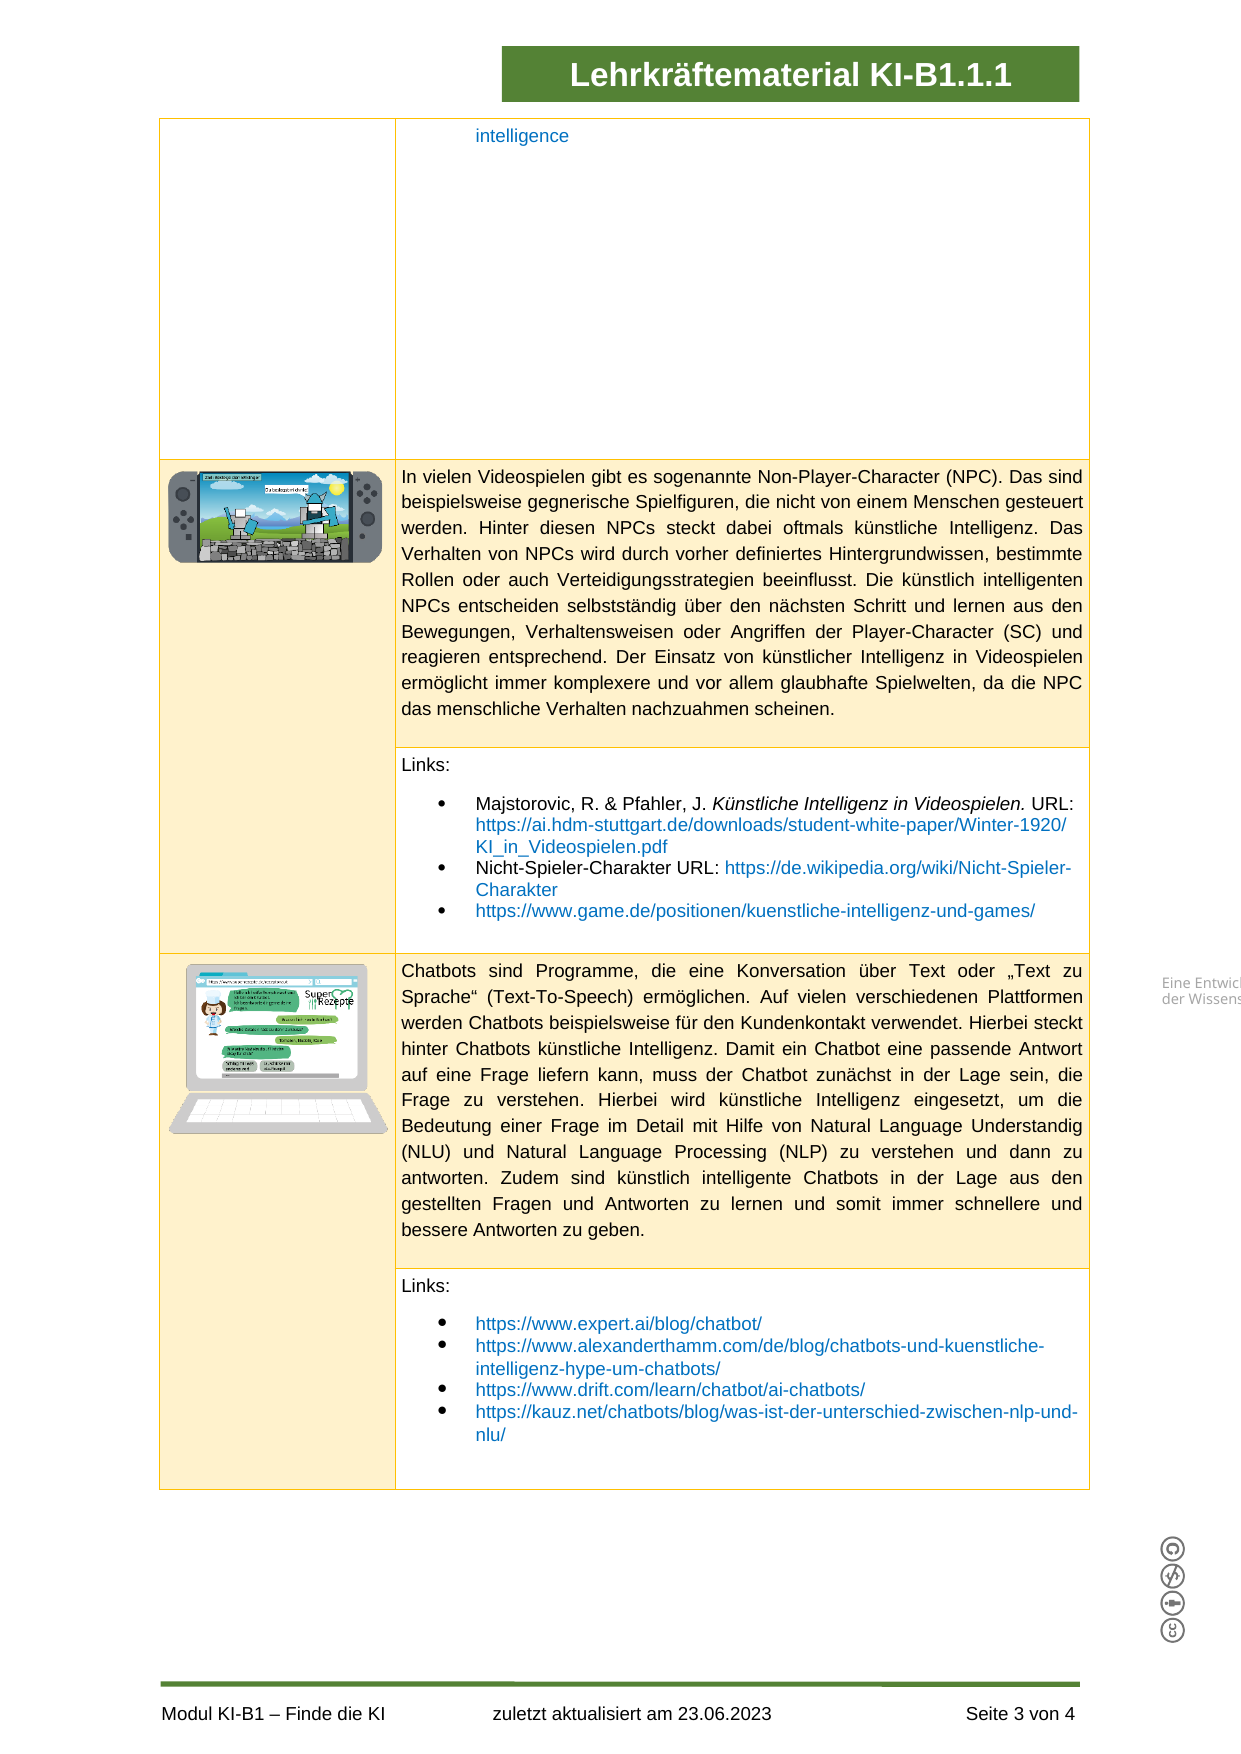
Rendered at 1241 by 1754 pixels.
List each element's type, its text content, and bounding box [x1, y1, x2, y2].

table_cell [396, 119, 1089, 458]
table_cell [160, 954, 395, 1489]
table_cell In vielen Videospielen gibt es sogenannte Non-Player-Character (NPC). Das sind beispielsweise gegnerische Spielfiguren, die nicht von einem Menschen gesteuert werden. Hinter diesen NPCs steckt dabei oftmals künstliche Intelligenz. Das Verhalten von NPCs wird durch vorher definiertes Hintergrundwissen, bestimmte Rollen oder auch Verteidigungsstrategien beeinflusst. Die künstlich intelligenten NPCs entscheiden selbstständig über den nächsten Schritt und lernen aus den Bewegungen, Verhaltensweisen oder Angriffen der Player-Character (SC) und reagieren entsprechend. Der Einsatz von künstlicher Intelligenz in Videospielen ermöglicht immer komplexere und vor allem glaubhafte Spielwelten, da die NPC das menschliche Verhalten nachzuahmen scheinen. [396, 460, 1089, 747]
table_cell Links: https://www.expert.ai/blog/chatbot/ https://www.alexanderthamm.com/de/blog/chatbots-und-kuenstliche-intelligenz-hype-um-chatbots/ https://www.drift.com/learn/chatbot/ai-chatbots/ https://kauz.net/chatbots/blog/was-ist-der-unterschied-zwischen-nlp-und-nlu/ [396, 1269, 1089, 1489]
picture [165, 465, 390, 569]
picture [165, 960, 390, 1138]
table_cell Links: Majstorovic, R. & Pfahler, J. Künstliche Intelligenz in Videospielen. URL: https://ai.hdm-stuttgart.de/downloads/student-white-paper/Winter-1920/KI_in_Videospielen.pdf Nicht-Spieler-Charakter URL: https://de.wikipedia.org/wiki/Nicht-Spieler-Charakter https://www.game.de/positionen/kuenstliche-intelligenz-und-games/ [396, 748, 1089, 953]
table_cell Chatbots sind Programme, die eine Konversation über Text oder „Text zu Sprache“ (Text-To-Speech) ermöglichen. Auf vielen verschiedenen Plattformen werden Chatbots beispielsweise für den Kundenkontakt verwendet. Hierbei steckt hinter Chatbots künstliche Intelligenz. Damit ein Chatbot eine passende Antwort auf eine Frage liefern kann, muss der Chatbot zunächst in der Lage sein, die Frage zu verstehen. Hierbei wird künstliche Intelligenz eingesetzt, um die Bedeutung einer Frage im Detail mit Hilfe von Natural Language Understandig (NLU) und Natural Language Processing (NLP) zu verstehen und dann zu antworten. Zudem sind künstlich intelligente Chatbots in der Lage aus den gestellten Fragen und Antworten zu lernen und somit immer schnellere und bessere Antworten zu geben. [396, 954, 1089, 1268]
table_cell [160, 460, 395, 953]
